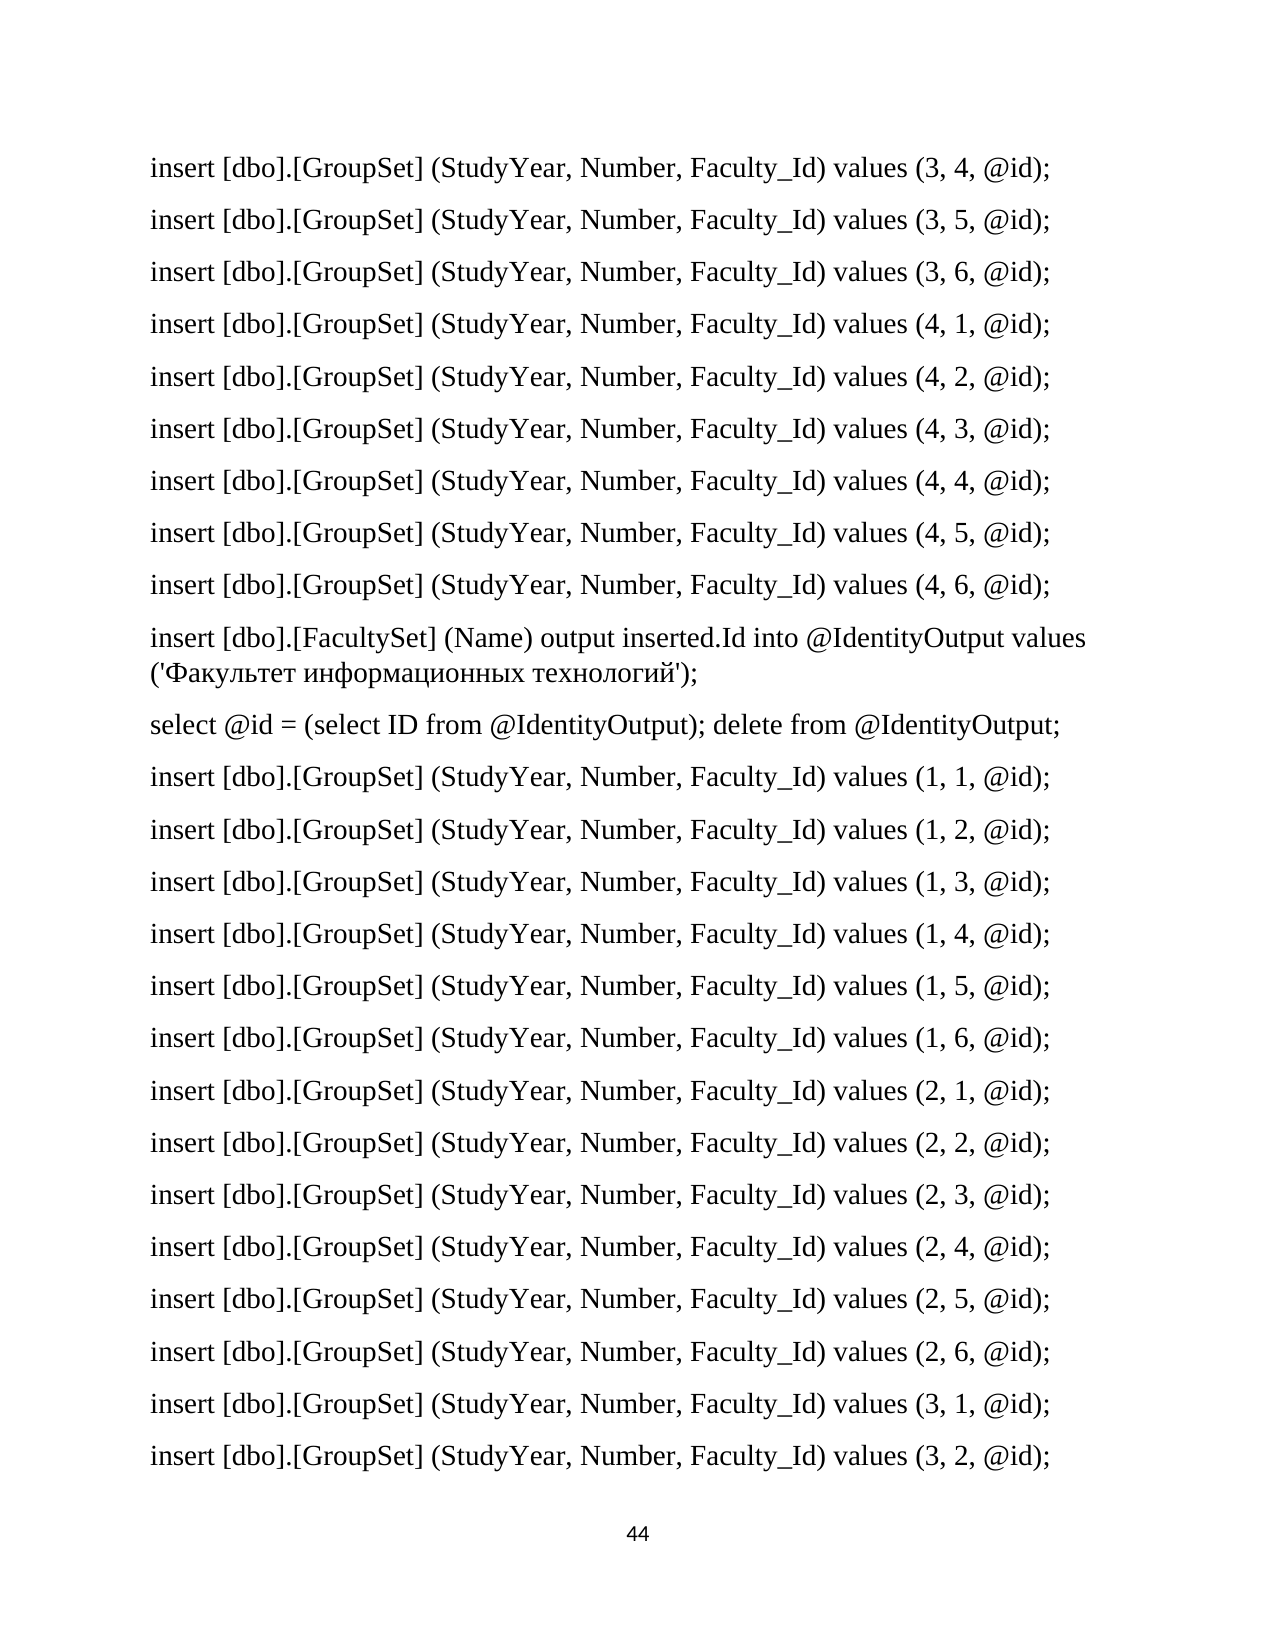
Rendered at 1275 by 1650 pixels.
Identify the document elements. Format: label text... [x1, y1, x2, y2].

text insert [dbo].[FacultySet] (Name) output inserted.Id into @IdentityOutput values ('Факультет информационных технологий'); [150, 620, 1125, 689]
text insert [dbo].[GroupSet] (StudyYear, Number, Faculty_Id) values (1, 5, @id); [150, 968, 1125, 1002]
text insert [dbo].[GroupSet] (StudyYear, Number, Faculty_Id) values (3, 1, @id); [150, 1386, 1125, 1419]
text insert [dbo].[GroupSet] (StudyYear, Number, Faculty_Id) values (2, 2, @id); [150, 1125, 1125, 1158]
text insert [dbo].[GroupSet] (StudyYear, Number, Faculty_Id) values (4, 1, @id); [150, 307, 1125, 340]
text insert [dbo].[GroupSet] (StudyYear, Number, Faculty_Id) values (4, 2, @id); [150, 359, 1125, 392]
text insert [dbo].[GroupSet] (StudyYear, Number, Faculty_Id) values (4, 5, @id); [150, 515, 1125, 549]
text insert [dbo].[GroupSet] (StudyYear, Number, Faculty_Id) values (1, 2, @id); [150, 812, 1125, 845]
text insert [dbo].[GroupSet] (StudyYear, Number, Faculty_Id) values (2, 6, @id); [150, 1334, 1125, 1367]
text select @id = (select ID from @IdentityOutput); delete from @IdentityOutput; [150, 707, 1125, 741]
text insert [dbo].[GroupSet] (StudyYear, Number, Faculty_Id) values (2, 3, @id); [150, 1177, 1125, 1211]
text insert [dbo].[GroupSet] (StudyYear, Number, Faculty_Id) values (3, 2, @id); [150, 1438, 1125, 1472]
text insert [dbo].[GroupSet] (StudyYear, Number, Faculty_Id) values (1, 3, @id); [150, 864, 1125, 897]
text insert [dbo].[GroupSet] (StudyYear, Number, Faculty_Id) values (1, 4, @id); [150, 916, 1125, 950]
text insert [dbo].[GroupSet] (StudyYear, Number, Faculty_Id) values (2, 4, @id); [150, 1229, 1125, 1263]
text insert [dbo].[GroupSet] (StudyYear, Number, Faculty_Id) values (2, 1, @id); [150, 1073, 1125, 1106]
text insert [dbo].[GroupSet] (StudyYear, Number, Faculty_Id) values (4, 4, @id); [150, 463, 1125, 497]
text insert [dbo].[GroupSet] (StudyYear, Number, Faculty_Id) values (2, 5, @id); [150, 1281, 1125, 1315]
text insert [dbo].[GroupSet] (StudyYear, Number, Faculty_Id) values (3, 4, @id); [150, 150, 1125, 183]
text insert [dbo].[GroupSet] (StudyYear, Number, Faculty_Id) values (3, 5, @id); [150, 202, 1125, 236]
text insert [dbo].[GroupSet] (StudyYear, Number, Faculty_Id) values (4, 3, @id); [150, 411, 1125, 444]
text insert [dbo].[GroupSet] (StudyYear, Number, Faculty_Id) values (4, 6, @id); [150, 567, 1125, 601]
text insert [dbo].[GroupSet] (StudyYear, Number, Faculty_Id) values (3, 6, @id); [150, 254, 1125, 288]
text insert [dbo].[GroupSet] (StudyYear, Number, Faculty_Id) values (1, 1, @id); [150, 759, 1125, 793]
text insert [dbo].[GroupSet] (StudyYear, Number, Faculty_Id) values (1, 6, @id); [150, 1021, 1125, 1054]
